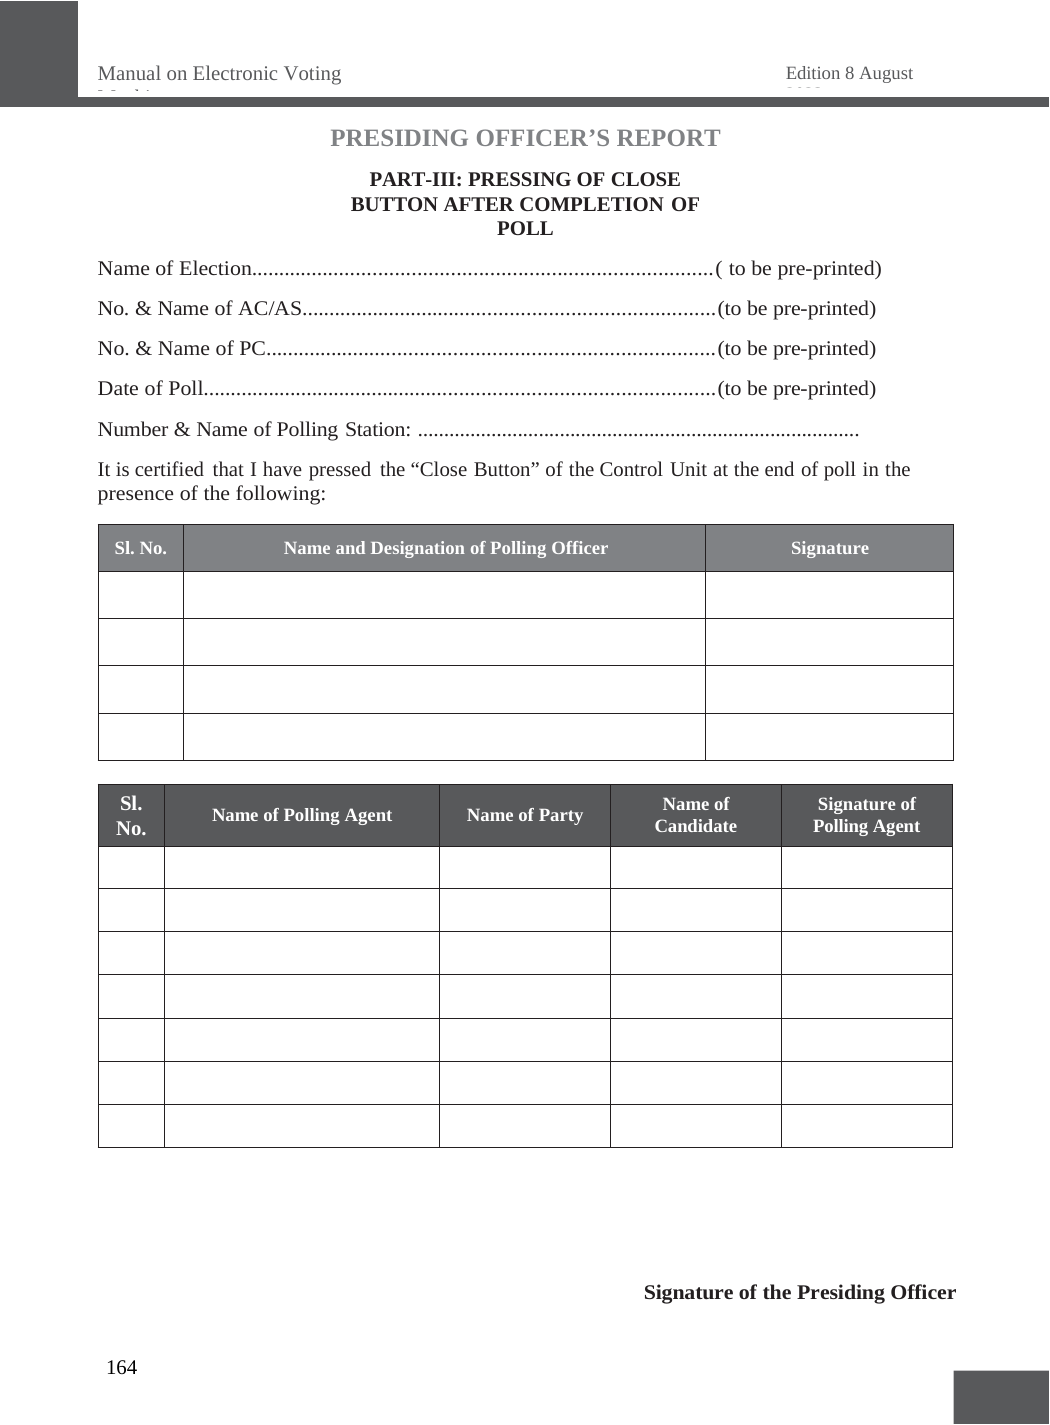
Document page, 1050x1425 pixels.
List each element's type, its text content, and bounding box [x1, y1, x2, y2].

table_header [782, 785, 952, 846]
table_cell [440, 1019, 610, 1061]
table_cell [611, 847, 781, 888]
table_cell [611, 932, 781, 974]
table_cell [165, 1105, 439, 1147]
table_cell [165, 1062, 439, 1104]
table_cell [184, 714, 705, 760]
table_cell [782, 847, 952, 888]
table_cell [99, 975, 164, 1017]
text Signature of the Presiding Officer [644, 1280, 977, 1304]
text Name of Election ( to be pre-printed) [97, 256, 977, 280]
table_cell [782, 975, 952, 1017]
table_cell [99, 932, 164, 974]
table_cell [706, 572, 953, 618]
text Date of Poll (to be pre-printed) [97, 376, 977, 400]
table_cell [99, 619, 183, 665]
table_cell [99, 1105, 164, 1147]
text It is certified that I have pressed the “Close Button” of the Control Unit at the end of poll in the presence of the following: [97, 457, 944, 505]
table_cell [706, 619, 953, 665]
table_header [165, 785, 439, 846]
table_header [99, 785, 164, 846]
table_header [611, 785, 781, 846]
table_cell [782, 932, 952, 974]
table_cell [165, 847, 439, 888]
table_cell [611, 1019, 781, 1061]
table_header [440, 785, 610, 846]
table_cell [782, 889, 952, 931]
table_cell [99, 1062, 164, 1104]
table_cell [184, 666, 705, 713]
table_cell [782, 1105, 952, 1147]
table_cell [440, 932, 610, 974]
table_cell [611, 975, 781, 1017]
text No. & Name of AC/AS (to be pre-printed) [97, 296, 977, 320]
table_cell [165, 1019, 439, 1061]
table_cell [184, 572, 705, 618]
subtitle PRESIDING OFFICER’S REPORT [119, 123, 931, 152]
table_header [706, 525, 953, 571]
subtitle PART-III: PRESSING OF CLOSE BUTTON AFTER COMPLETION OF POLL [324, 167, 726, 240]
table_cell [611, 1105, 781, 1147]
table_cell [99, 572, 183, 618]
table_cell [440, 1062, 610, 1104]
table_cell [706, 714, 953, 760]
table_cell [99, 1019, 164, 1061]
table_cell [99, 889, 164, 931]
text No. & Name of PC (to be pre-printed) [97, 336, 977, 360]
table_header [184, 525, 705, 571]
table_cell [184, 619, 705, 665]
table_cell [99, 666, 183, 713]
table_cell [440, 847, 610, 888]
text Number & Name of Polling Station: .................................................................................... [97, 416, 977, 441]
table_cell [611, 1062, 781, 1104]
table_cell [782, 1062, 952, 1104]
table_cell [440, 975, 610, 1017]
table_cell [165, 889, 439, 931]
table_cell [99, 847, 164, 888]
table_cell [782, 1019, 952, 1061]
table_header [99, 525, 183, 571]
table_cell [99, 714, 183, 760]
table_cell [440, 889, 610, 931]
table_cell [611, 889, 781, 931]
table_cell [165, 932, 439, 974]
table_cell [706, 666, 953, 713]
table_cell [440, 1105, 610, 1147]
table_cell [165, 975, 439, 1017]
